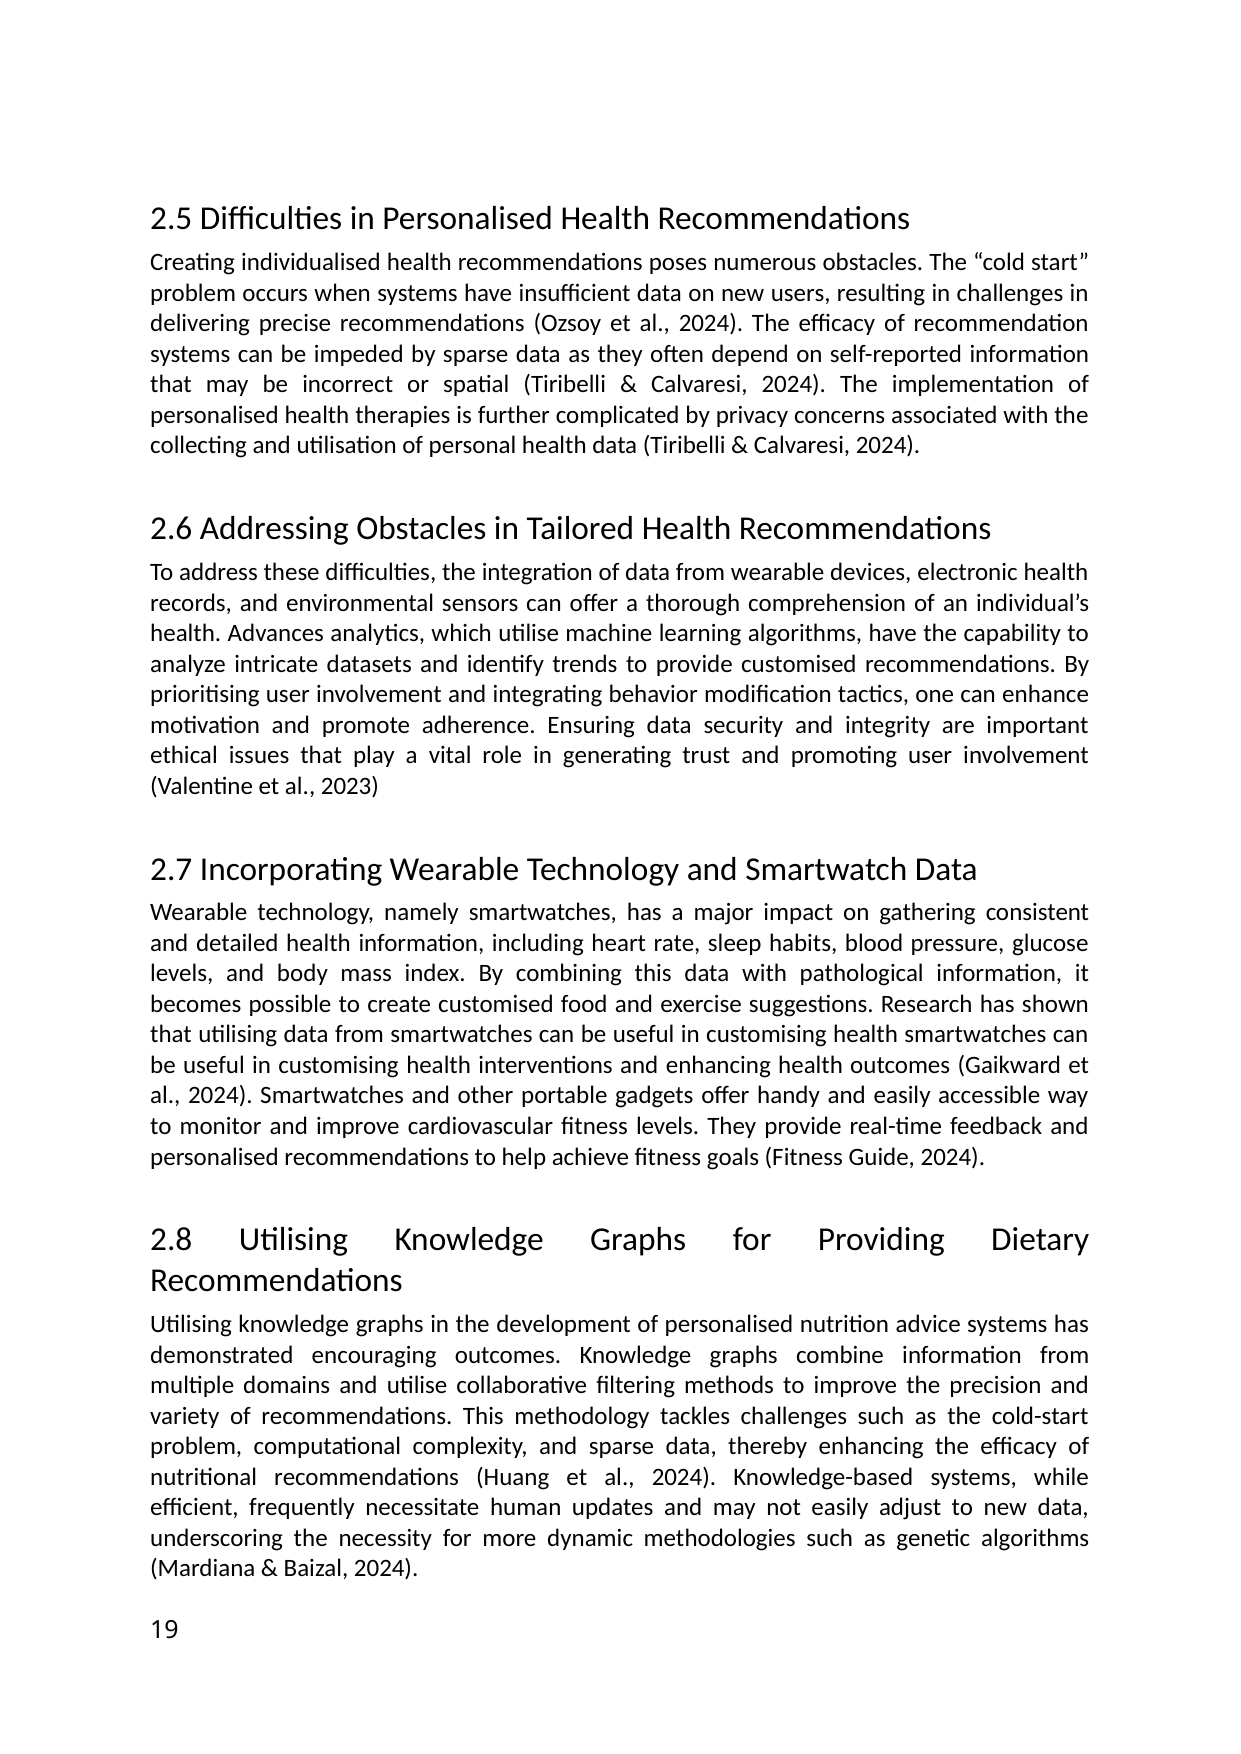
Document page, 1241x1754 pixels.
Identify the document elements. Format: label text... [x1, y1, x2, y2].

text Creating individualised health recommendations poses numerous obstacles. The “cold start” problem occurs when systems have insufficient data on new users, resulting in challenges in delivering precise recommendations (Ozsoy et al., 2024). The efficacy of recommendation systems can be impeded by sparse data as they often depend on self-reported information that may be incorrect or spatial (Tiribelli & Calvaresi, 2024). The implementation of personalised health therapies is further complicated by privacy concerns associated with the collecting and utilisation of personal health data (Tiribelli & Calvaresi, 2024). [150, 246, 1090, 460]
text To address these difficulties, the integration of data from wearable devices, electronic health records, and environmental sensors can offer a thorough comprehension of an individual’s health. Advances analytics, which utilise machine learning algorithms, have the capability to analyze intricate datasets and identify trends to provide customised recommendations. By prioritising user involvement and integrating behavior modification tactics, one can enhance motivation and promote adherence. Ensuring data security and integrity are important ethical issues that play a vital role in generating trust and promoting user involvement (Valentine et al., 2023) [150, 556, 1090, 800]
text Wearable technology, namely smartwatches, has a major impact on gathering consistent and detailed health information, including heart rate, sleep habits, blood pressure, glucose levels, and body mass index. By combining this data with pathological information, it becomes possible to create customised food and exercise suggestions. Research has shown that utilising data from smartwatches can be useful in customising health smartwatches can be useful in customising health interventions and enhancing health outcomes (Gaikward et al., 2024). Smartwatches and other portable gadgets offer handy and easily accessible way to monitor and improve cardiovascular fitness levels. They provide real-time feedback and personalised recommendations to help achieve fitness goals (Fitness Guide, 2024). [150, 897, 1090, 1171]
subtitle 2.8 Utilising Knowledge Graphs for Providing Dietary Recommendations [150, 1218, 1090, 1300]
subtitle 2.6 Addressing Obstacles in Tailored Health Recommendations [150, 507, 1090, 548]
text Utilising knowledge graphs in the development of personalised nutrition advice systems has demonstrated encouraging outcomes. Knowledge graphs combine information from multiple domains and utilise collaborative filtering methods to improve the precision and variety of recommendations. This methodology tackles challenges such as the cold-start problem, computational complexity, and sparse data, thereby enhancing the efficacy of nutritional recommendations (Huang et al., 2024). Knowledge-based systems, while efficient, frequently necessitate human updates and may not easily adjust to new data, underscoring the necessity for more dynamic methodologies such as genetic algorithms (Mardiana & Baizal, 2024). [150, 1308, 1090, 1583]
subtitle 2.5 Difficulties in Personalised Health Recommendations [150, 197, 1090, 238]
subtitle 2.7 Incorporating Wearable Technology and Smartwatch Data [150, 847, 1090, 888]
